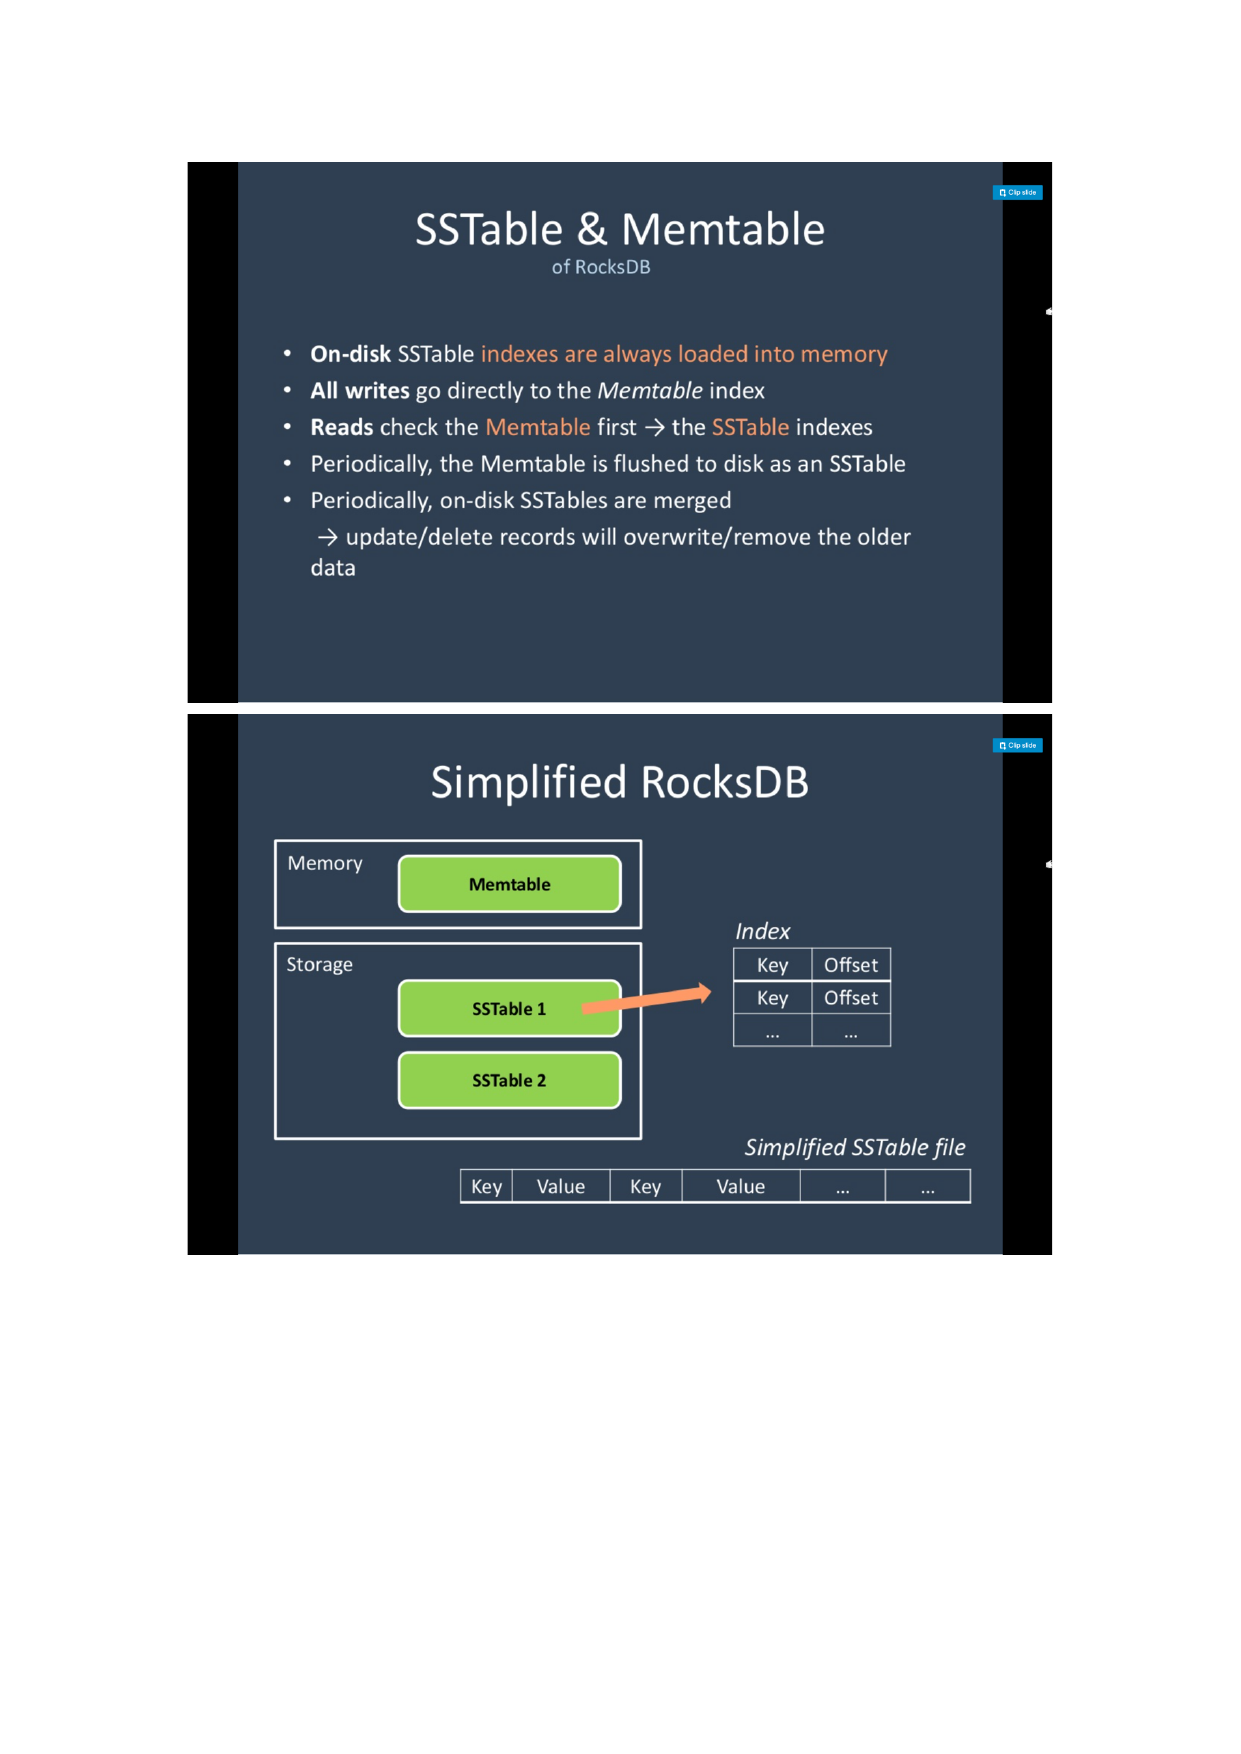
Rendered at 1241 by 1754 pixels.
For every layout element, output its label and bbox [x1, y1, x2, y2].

picture [187, 714, 1053, 1255]
picture [187, 162, 1053, 703]
